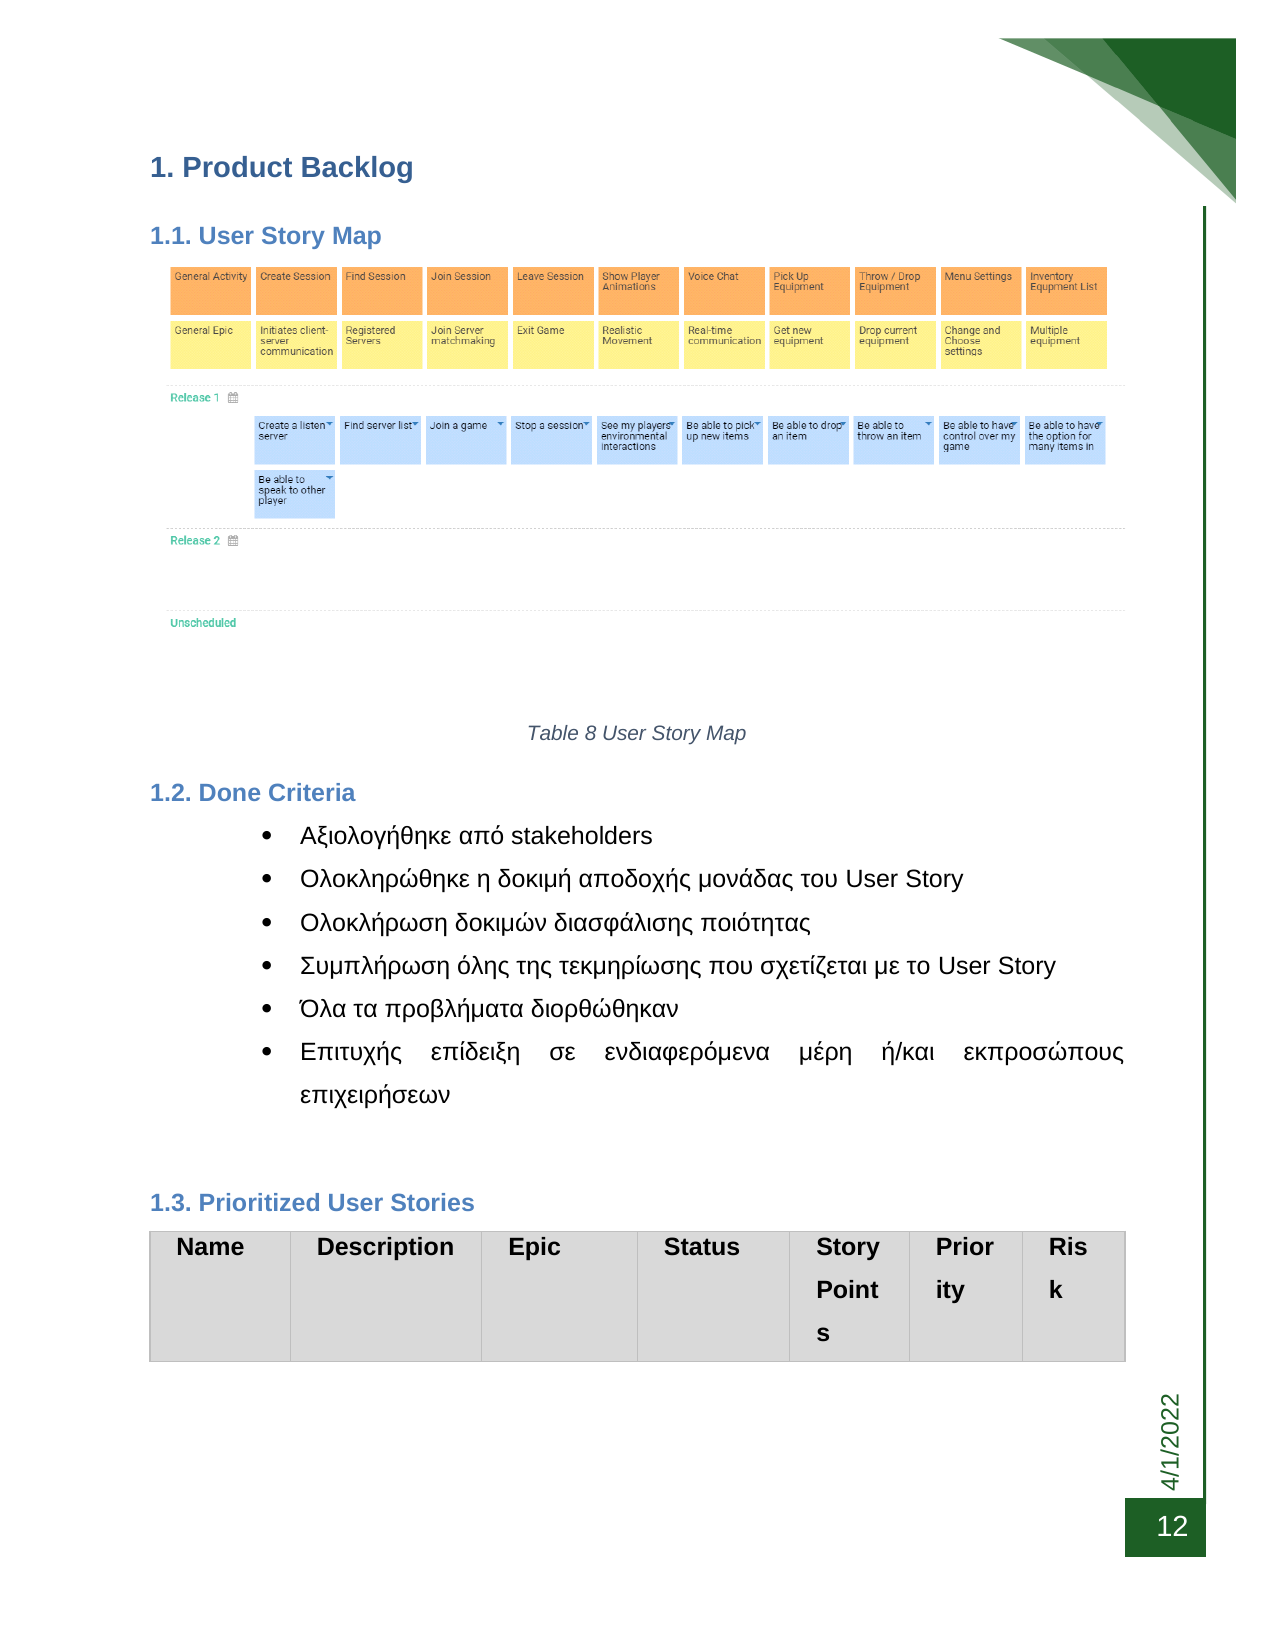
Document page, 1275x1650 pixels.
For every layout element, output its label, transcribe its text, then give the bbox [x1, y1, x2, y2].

text 1.2. Done Criteria [150, 778, 1125, 807]
table_header Story Points [790, 1232, 909, 1361]
list Όλα τα προβλήματα διορθώθηκαν [262, 994, 1125, 1023]
text 1.1. User Story Map [150, 221, 1125, 250]
list Ολοκλήρωση δοκιμών διασφάλισης ποιότητας [262, 907, 1125, 936]
list Επιτυχής επίδειξη σε ενδιαφερόμενα μέρη ή/και εκπροσώπους επιχειρήσεων [262, 1037, 1125, 1109]
table_header Name [151, 1232, 290, 1361]
picture [997, 38, 1236, 204]
text 1. Product Backlog [150, 150, 1125, 183]
list Ολοκληρώθηκε η δοκιμή αποδοχής μονάδας του User Story [262, 864, 1125, 893]
table_header Description [291, 1232, 481, 1361]
text 1.3. Prioritized User Stories [150, 1187, 1125, 1216]
picture [150, 264, 1125, 707]
table_header Status [638, 1232, 789, 1361]
list Αξιολογήθηκε από stakeholders [262, 821, 1125, 850]
table_header Priority [910, 1232, 1022, 1361]
table_header Epic [482, 1232, 637, 1361]
list Συμπλήρωση όλης της τεκμηρίωσης που σχετίζεται με το User Story [262, 951, 1125, 979]
table_header Risk [1023, 1232, 1124, 1361]
